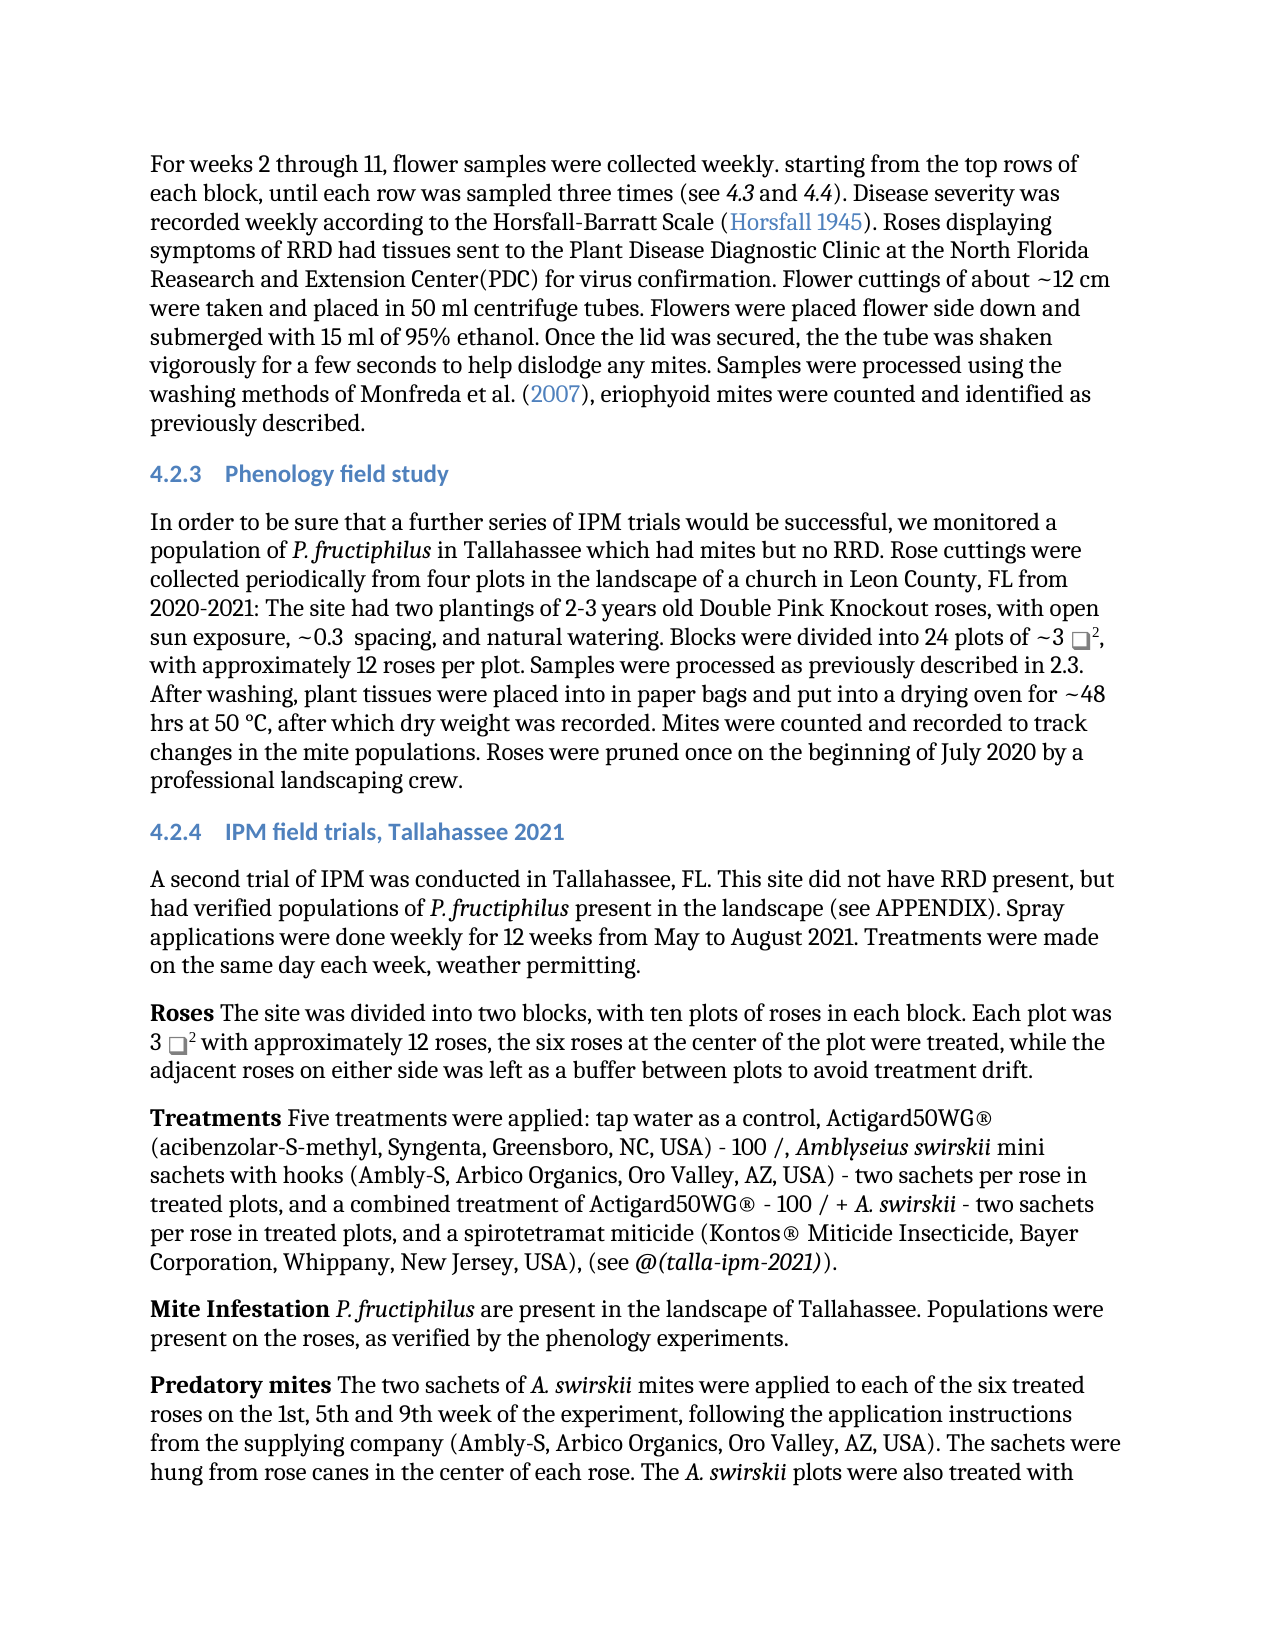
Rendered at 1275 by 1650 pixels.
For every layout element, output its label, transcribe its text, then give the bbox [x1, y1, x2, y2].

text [150, 1371, 1125, 1486]
text Roses The site was divided into two blocks, with ten plots of roses in each block. Each plot was 3 with approximately 12 roses, the six roses at the center of the plot were treated, while the adjacent roses on either side was left as a buffer between plots to avoid treatment drift. [150, 999, 1125, 1085]
subtitle 4.2.3 Phenology field study [150, 458, 1125, 489]
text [150, 150, 1125, 437]
subtitle 4.2.4 IPM field trials, Tallahassee 2021 [150, 816, 1125, 846]
text In order to be sure that a further series of IPM trials would be successful, we monitored a population of P. fructiphilus in Tallahassee which had mites but no RRD. Rose cuttings were collected periodically from four plots in the landscape of a church in Leon County, FL from 2020-2021: The site had two plantings of 2-3 years old Double Pink Knockout roses, with open sun exposure, ~0.3 spacing, and natural watering. Blocks were divided into 24 plots of ~3 , with approximately 12 roses per plot. Samples were processed as previously described in 2.3. After washing, plant tissues were placed into in paper bags and put into a drying oven for ~48 hrs at 50 °C, after which dry weight was recorded. Mites were counted and recorded to track changes in the mite populations. Roses were pruned once on the beginning of July 2020 by a professional landscaping crew. [150, 508, 1125, 795]
text Treatments Five treatments were applied: tap water as a control, Actigard50WG® (acibenzolar-S-methyl, Syngenta, Greensboro, NC, USA) - 100 /, Amblyseius swirskii mini sachets with hooks (Ambly-S, Arbico Organics, Oro Valley, AZ, USA) - two sachets per rose in treated plots, and a combined treatment of Actigard50WG® - 100 / + A. swirskii - two sachets per rose in treated plots, and a spirotetramat miticide (Kontos® Miticide Insecticide, Bayer Corporation, Whippany, New Jersey, USA), (see @(talla-ipm-2021)). [150, 1104, 1125, 1276]
text A second trial of IPM was conducted in Tallahassee, FL. This site did not have RRD present, but had verified populations of P. fructiphilus present in the landscape (see APPENDIX). Spray applications were done weekly for 12 weeks from May to August 2021. Treatments were made on the same day each week, weather permitting. [150, 865, 1125, 980]
text Mite Infestation P. fructiphilus are present in the landscape of Tallahassee. Populations were present on the roses, as verified by the phenology experiments. [150, 1295, 1125, 1353]
